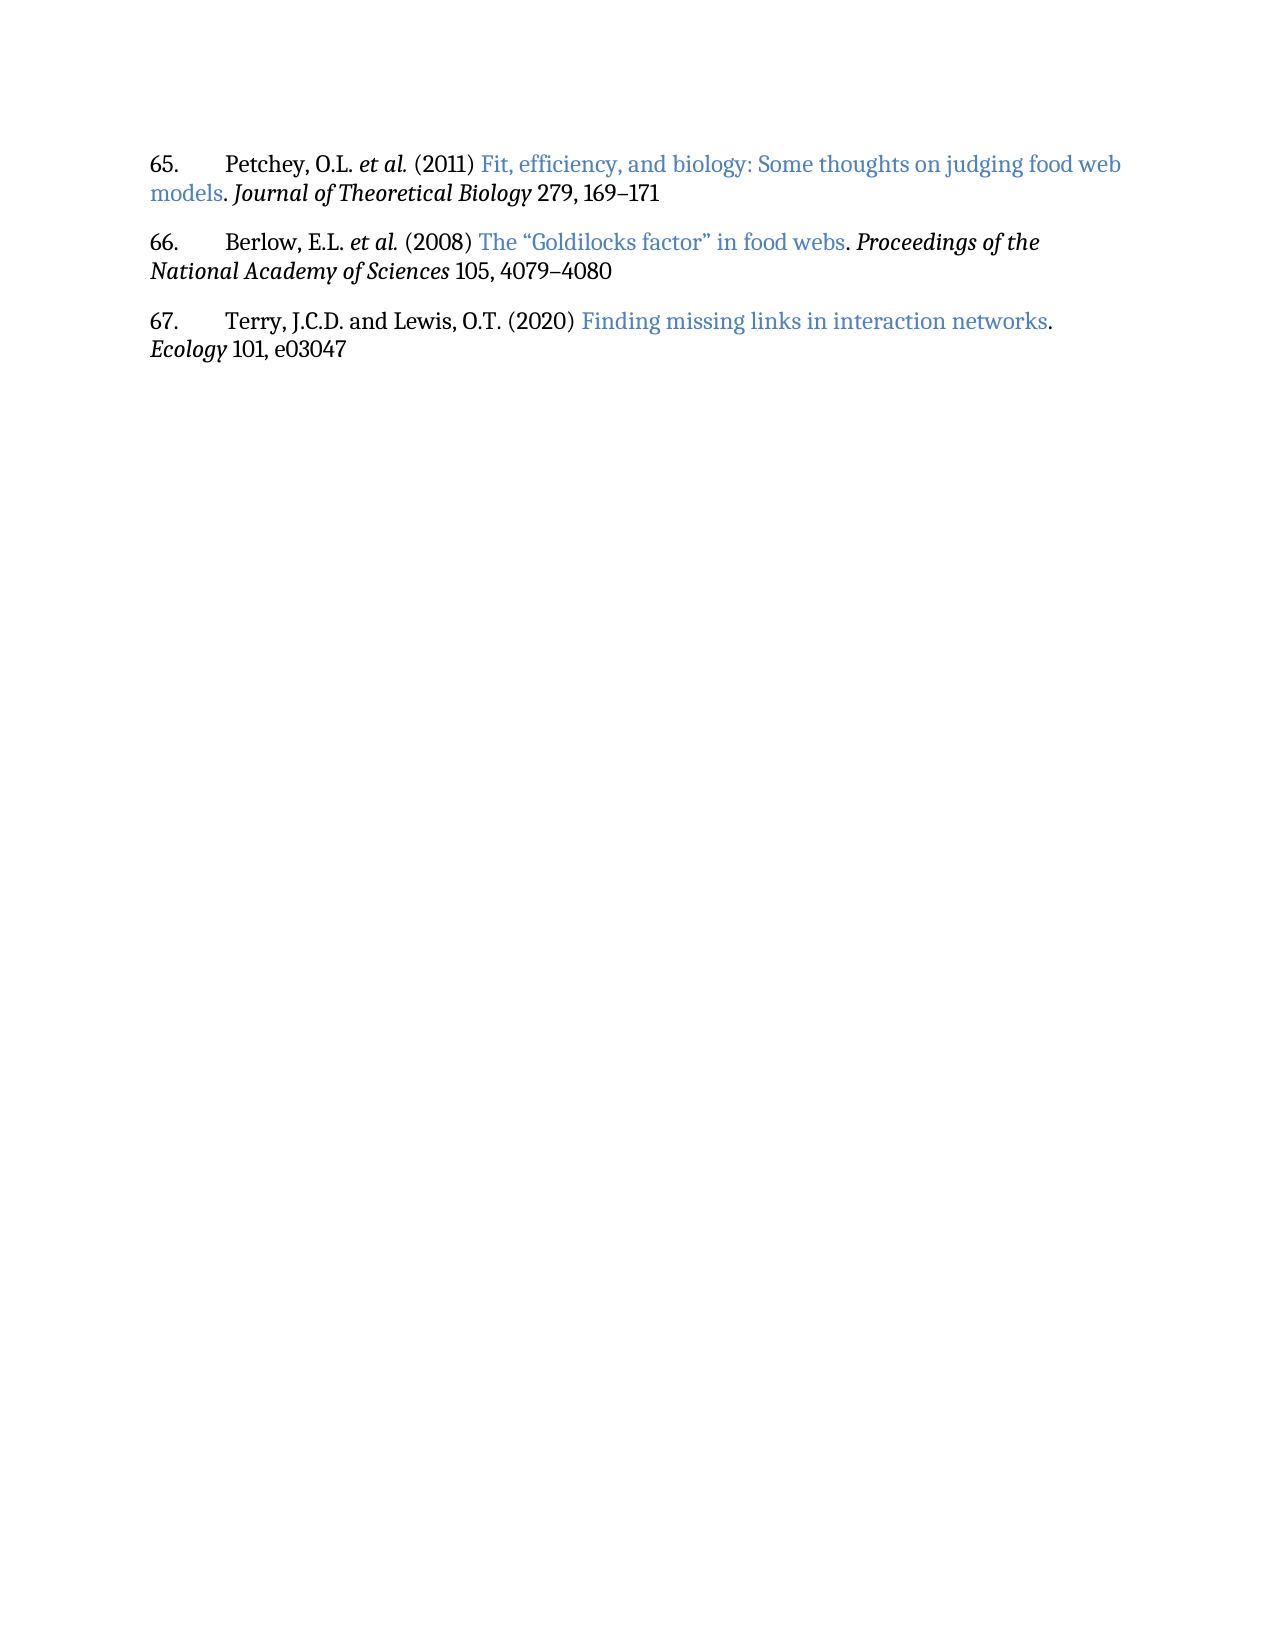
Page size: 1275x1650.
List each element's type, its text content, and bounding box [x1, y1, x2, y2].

text 66. Berlow, E.L. et al. (2008) The “Goldilocks factor” in food webs. Proceedings of the National Academy of Sciences 105, 4079–4080 [150, 228, 1125, 286]
text 67. Terry, J.C.D. and Lewis, O.T. (2020) Finding missing links in interaction networks. Ecology 101, e03047 [150, 307, 1125, 364]
text 65. Petchey, O.L. et al. (2011) Fit, efficiency, and biology: Some thoughts on judging food web models. Journal of Theoretical Biology 279, 169–171 [150, 150, 1125, 207]
